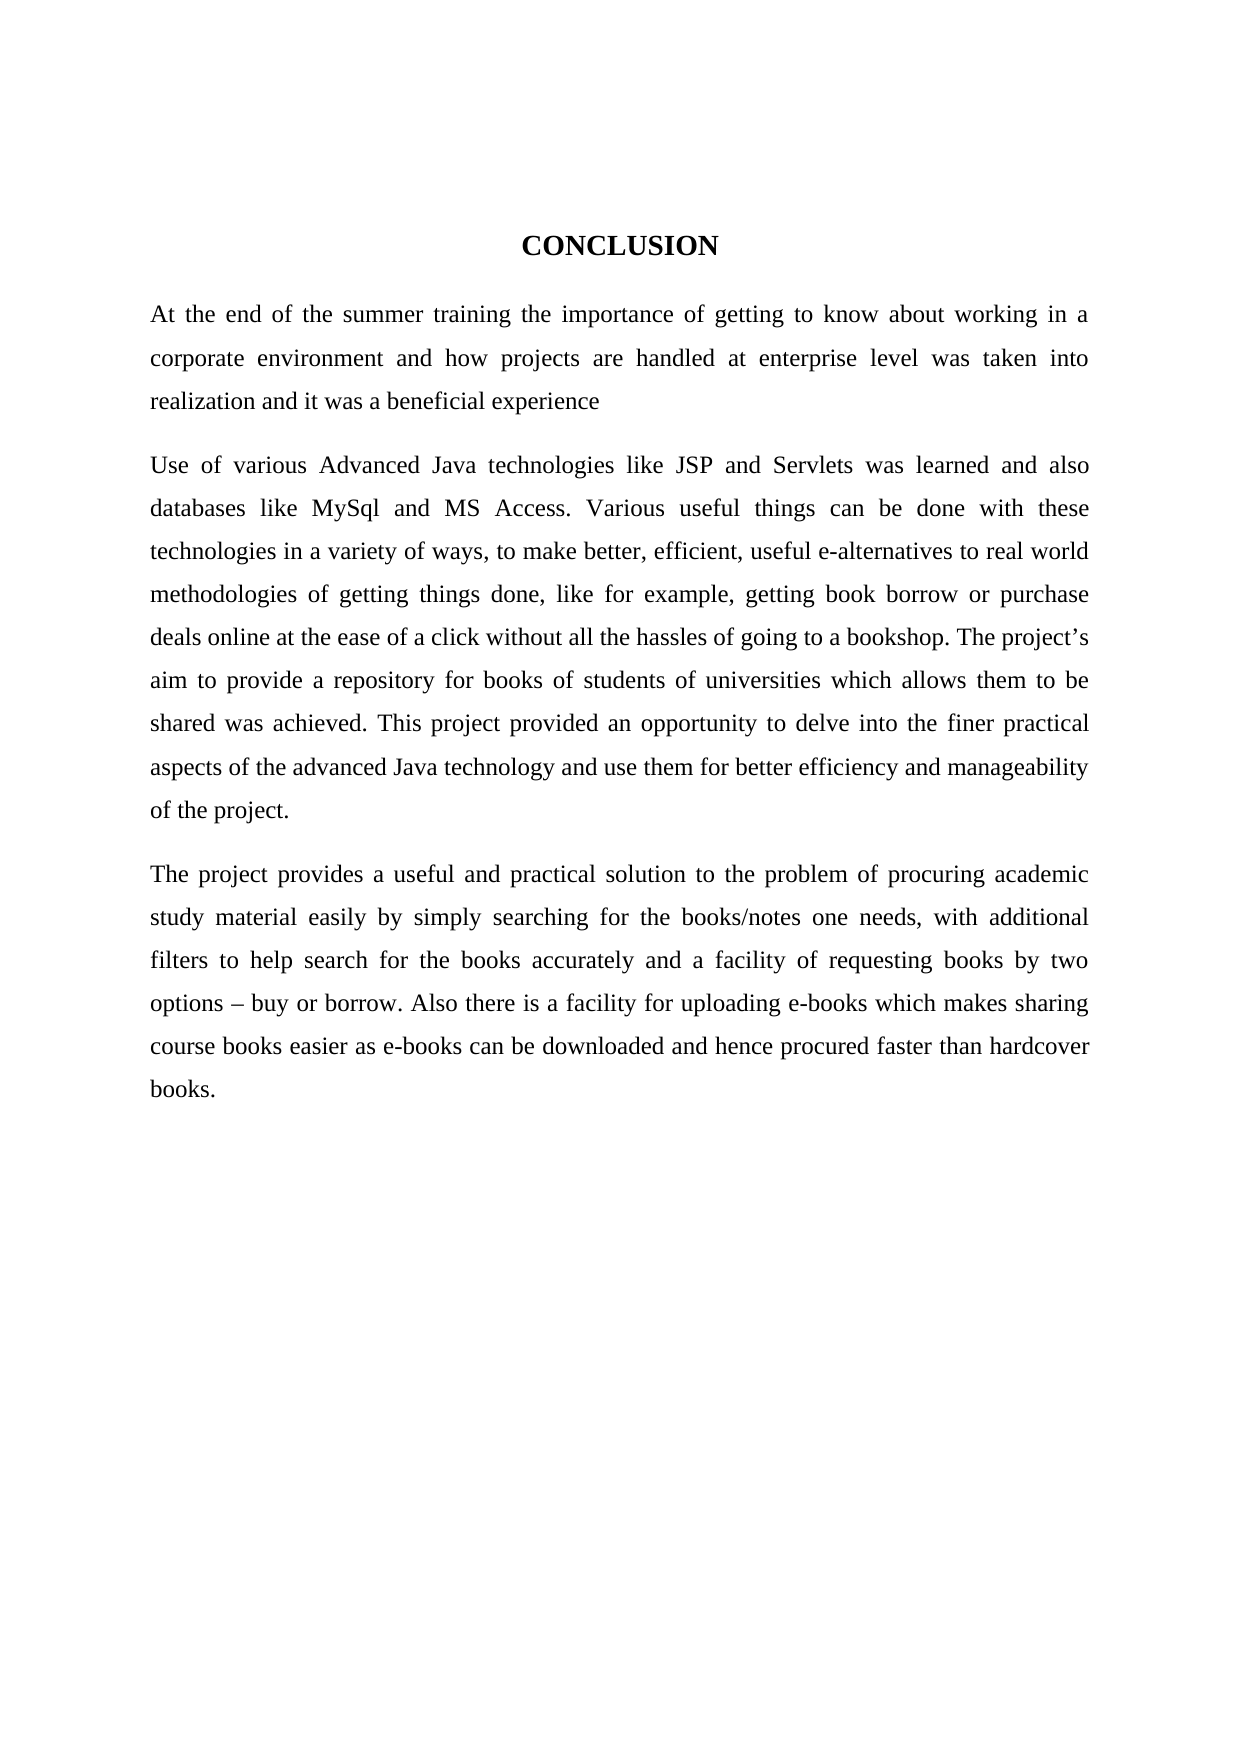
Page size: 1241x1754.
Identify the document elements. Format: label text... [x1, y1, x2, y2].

text The project provides a useful and practical solution to the problem of procuring academic study material easily by simply searching for the books/notes one needs, with additional filters to help search for the books accurately and a facility of requesting books by two options – buy or borrow. Also there is a facility for uploading e-books which makes sharing course books easier as e-books can be downloaded and hence procured faster than hardcover books. [150, 859, 1090, 1103]
text CONCLUSION [150, 228, 1090, 262]
text Use of various Advanced Java technologies like JSP and Servlets was learned and also databases like MySql and MS Access. Various useful things can be done with these technologies in a variety of ways, to make better, efficient, useful e-alternatives to real world methodologies of getting things done, like for example, getting book borrow or purchase deals online at the ease of a click without all the hassles of going to a bookshop. The project’s aim to provide a repository for books of students of universities which allows them to be shared was achieved. This project provided an opportunity to delve into the finer practical aspects of the advanced Java technology and use them for better efficiency and manageability of the project. [150, 450, 1090, 823]
text At the end of the summer training the importance of getting to know about working in a corporate environment and how projects are handled at enterprise level was taken into realization and it was a beneficial experience [150, 299, 1090, 414]
